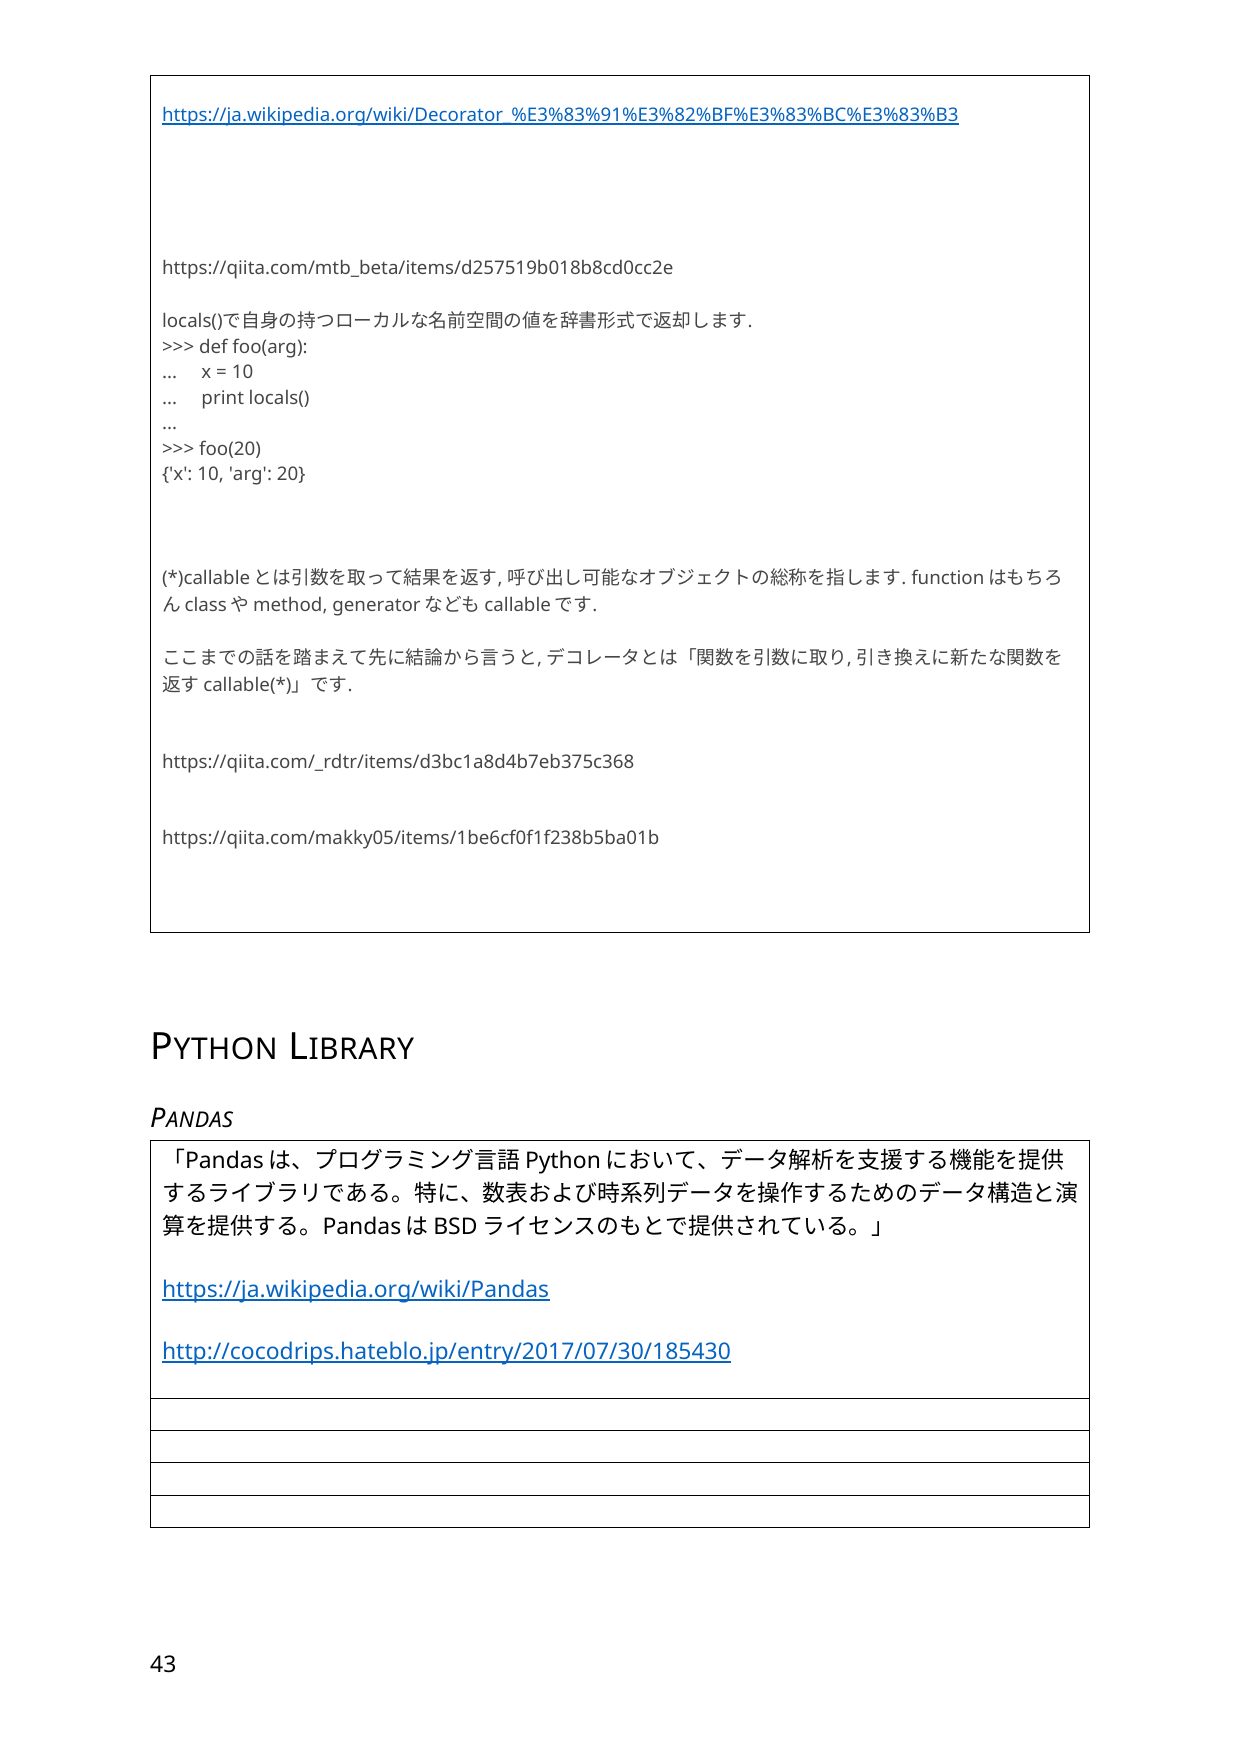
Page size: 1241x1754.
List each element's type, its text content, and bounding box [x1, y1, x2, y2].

table_cell [151, 1463, 1089, 1494]
table_cell [151, 1496, 1089, 1527]
table_cell [151, 1399, 1089, 1430]
table_cell [151, 1431, 1089, 1462]
table_header 「Pandasは、プログラミング言語Pythonにおいて、データ解析を支援する機能を提供するライブラリである。特に、数表および時系列データを操作するためのデータ構造と演算を提供する。PandasはBSDライセンスのもとで提供されている。」 https://ja.wikipedia.org/wiki/Pandas http://cocodrips.hateblo.jp/entry/2017/07/30/185430 [151, 1141, 1089, 1398]
subtitle Python Library [150, 1019, 1090, 1070]
subtitle Pandas [150, 1099, 1090, 1136]
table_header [151, 76, 1089, 932]
